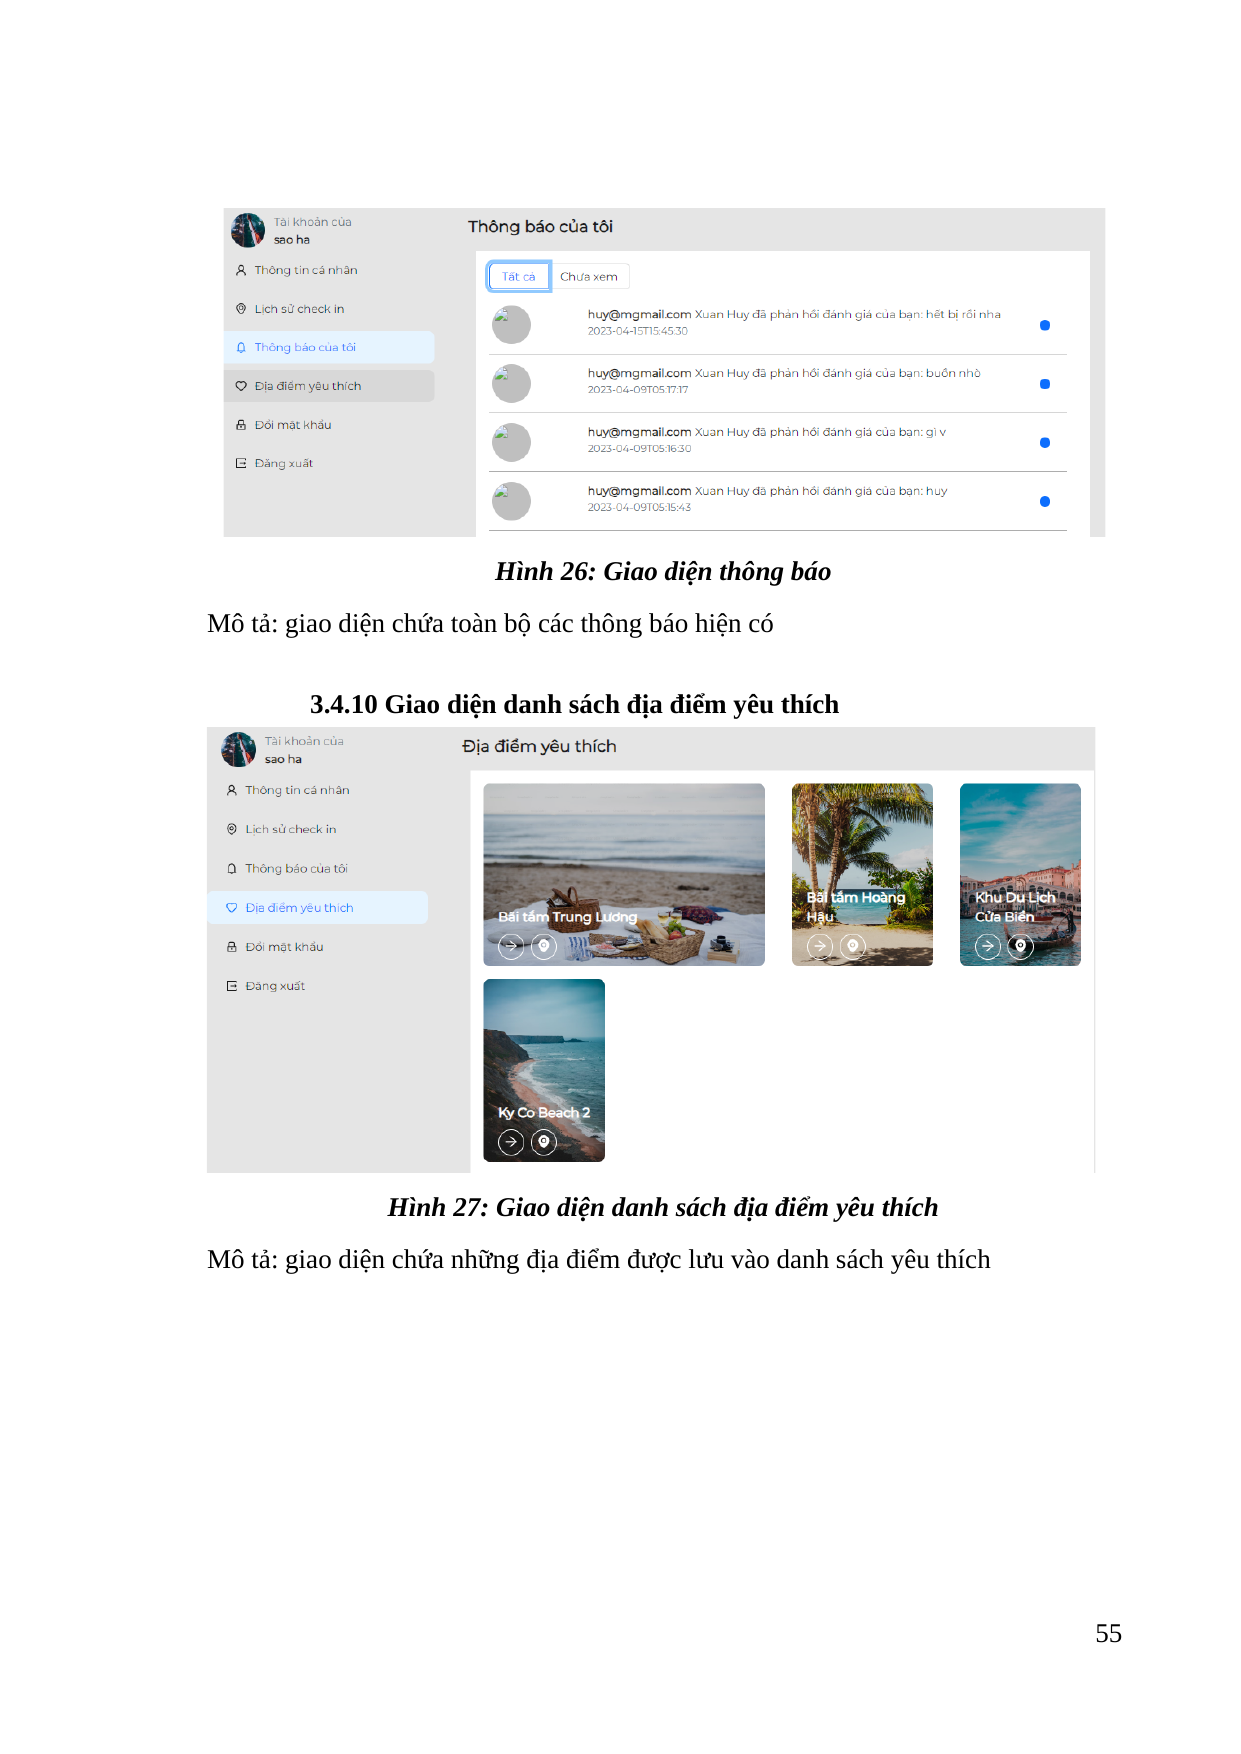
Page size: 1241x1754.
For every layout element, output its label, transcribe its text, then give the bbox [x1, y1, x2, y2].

picture [223, 206, 1106, 537]
text Mô tả: giao diện chứa toàn bộ các thông báo hiện có [207, 607, 1122, 638]
picture [206, 722, 1096, 1173]
text Mô tả: giao diện chứa những địa điểm được lưu vào danh sách yêu thích [207, 1243, 1122, 1274]
subtitle 3.4.10 Giao diện danh sách địa điểm yêu thích [310, 689, 1122, 720]
